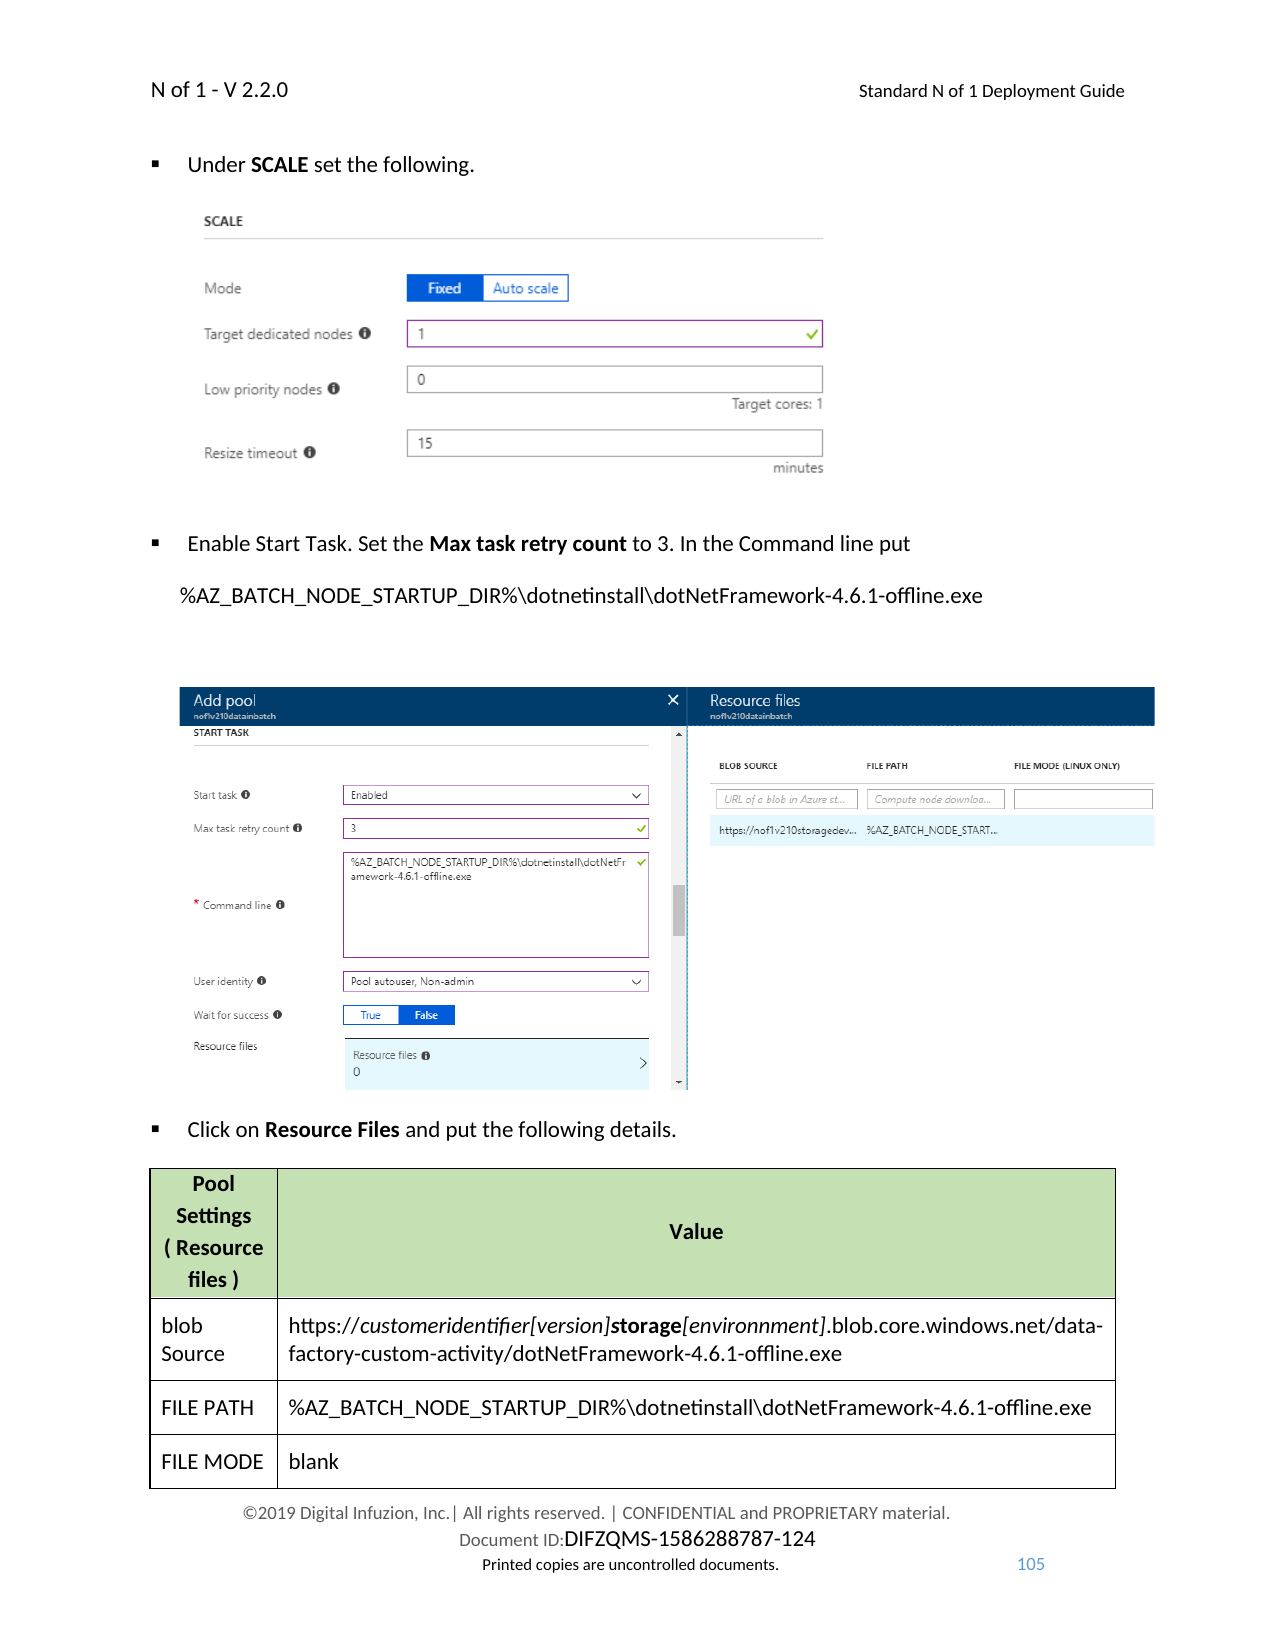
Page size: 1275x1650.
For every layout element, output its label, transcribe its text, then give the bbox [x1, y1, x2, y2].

table_header Value [278, 1169, 1115, 1297]
table_cell blob Source [151, 1299, 277, 1379]
table_cell FILE MODE [151, 1435, 277, 1488]
list Click on Resource Files and put the following details. [150, 1115, 1125, 1143]
table_cell blank [278, 1435, 1115, 1488]
table_cell FILE PATH [151, 1381, 277, 1434]
table_cell https://customeridentifier[version]storage[environnment].blob.core.windows.net/data-factory-custom-activity/dotNetFramework-4.6.1-offline.exe [278, 1299, 1115, 1379]
picture [179, 687, 1155, 1090]
list Enable Start Task. Set the Max task retry count to 3. In the Command line put [150, 529, 1125, 557]
table_header Pool Settings ( Resource files ) [151, 1169, 277, 1297]
text %AZ_BATCH_NODE_STARTUP_DIR%\dotnetinstall\dotNetFramework-4.6.1-offline.exe [179, 582, 1125, 610]
list Under SCALE set the following. [150, 150, 1125, 178]
table_cell %AZ_BATCH_NODE_STARTUP_DIR%\dotnetinstall\dotNetFramework-4.6.1-offline.exe [278, 1381, 1115, 1434]
picture [179, 203, 852, 504]
